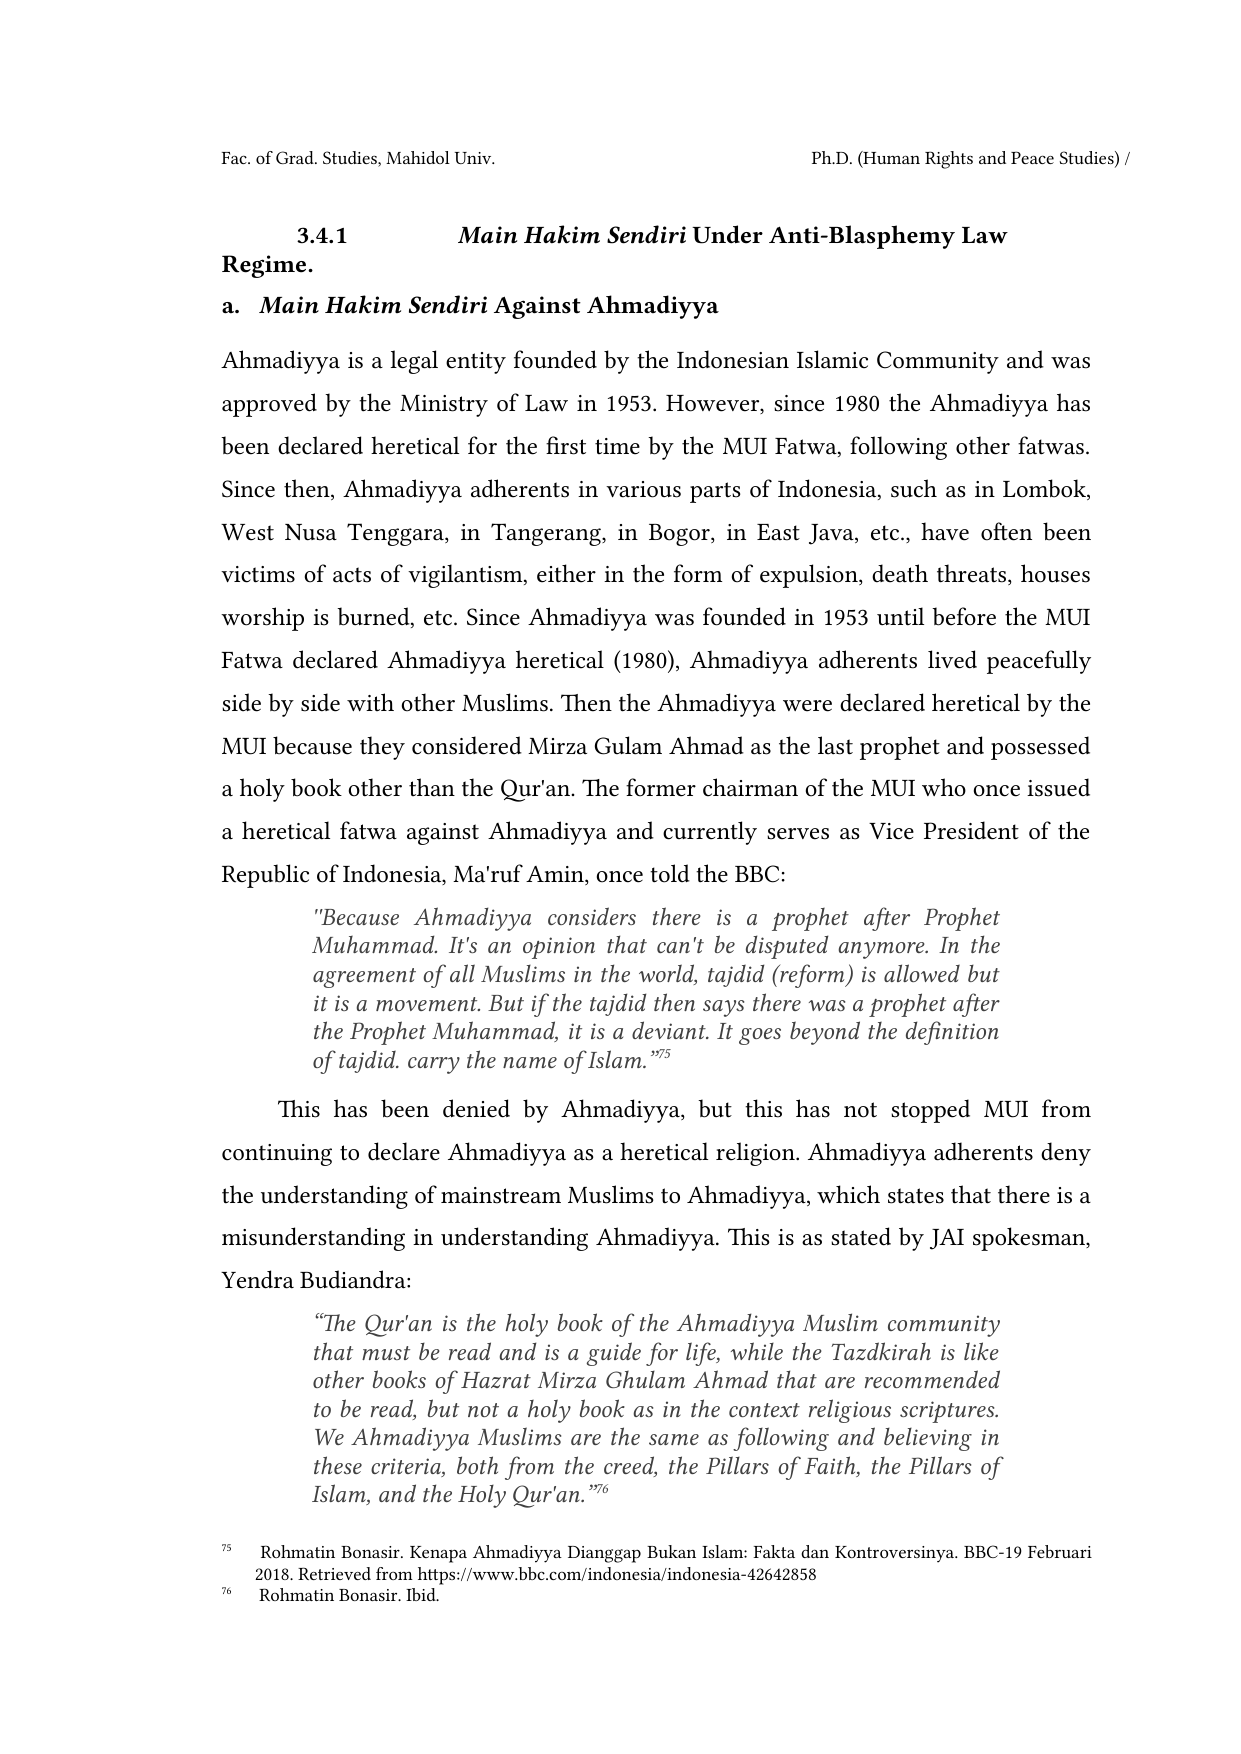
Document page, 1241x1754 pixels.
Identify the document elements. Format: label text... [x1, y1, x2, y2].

subtitle Main Hakim Sendiri Under Anti-Blasphemy Law Regime. [221, 221, 1092, 278]
subtitle Main Hakim Sendiri Against Ahmadiyya [221, 291, 1092, 319]
text ''Because Ahmadiyya considers there is a prophet after Prophet Muhammad. It's an opinion that can't be disputed anymore. In the agreement of all Muslims in the world, tajdid (reform) is allowed but it is a movement. But if the tajdid then says there was a prophet after the Prophet Muhammad, it is a deviant. It goes beyond the definition of tajdid. carry the name of Islam.” [311, 903, 1002, 1074]
text Ahmadiyya is a legal entity founded by the Indonesian Islamic Community and was approved by the Ministry of Law in 1953. However, since 1980 the Ahmadiyya has been declared heretical for the first time by the MUI Fatwa, following other fatwas. Since then, Ahmadiyya adherents in various parts of Indonesia, such as in Lombok, West Nusa Tenggara, in Tangerang, in Bogor, in East Java, etc., have often been victims of acts of vigilantism, either in the form of expulsion, death threats, houses worship is burned, etc. Since Ahmadiyya was founded in 1953 until before the MUI Fatwa declared Ahmadiyya heretical (1980), Ahmadiyya adherents lived peacefully side by side with other Muslims. Then the Ahmadiyya were declared heretical by the MUI because they considered Mirza Gulam Ahmad as the last prophet and possessed a holy book other than the Qur'an. The former chairman of the MUI who once issued a heretical fatwa against Ahmadiyya and currently serves as Vice President of the Republic of Indonesia, Ma'ruf Amin, once told the BBC: [221, 346, 1092, 889]
text “The Qur'an is the holy book of the Ahmadiyya Muslim community that must be read and is a guide for life, while the Tazdkirah is like other books of Hazrat Mirza Ghulam Ahmad that are recommended to be read, but not a holy book as in the context religious scriptures. We Ahmadiyya Muslims are the same as following and believing in these criteria, both from the creed, the Pillars of Faith, the Pillars of Islam, and the Holy Qur'an.” [311, 1309, 1002, 1509]
text This has been denied by Ahmadiyya, but this has not stopped MUI from continuing to declare Ahmadiyya as a heretical religion. Ahmadiyya adherents deny the understanding of mainstream Muslims to Ahmadiyya, which states that there is a misunderstanding in understanding Ahmadiyya. This is as stated by JAI spokesman, Yendra Budiandra: [221, 1095, 1092, 1295]
